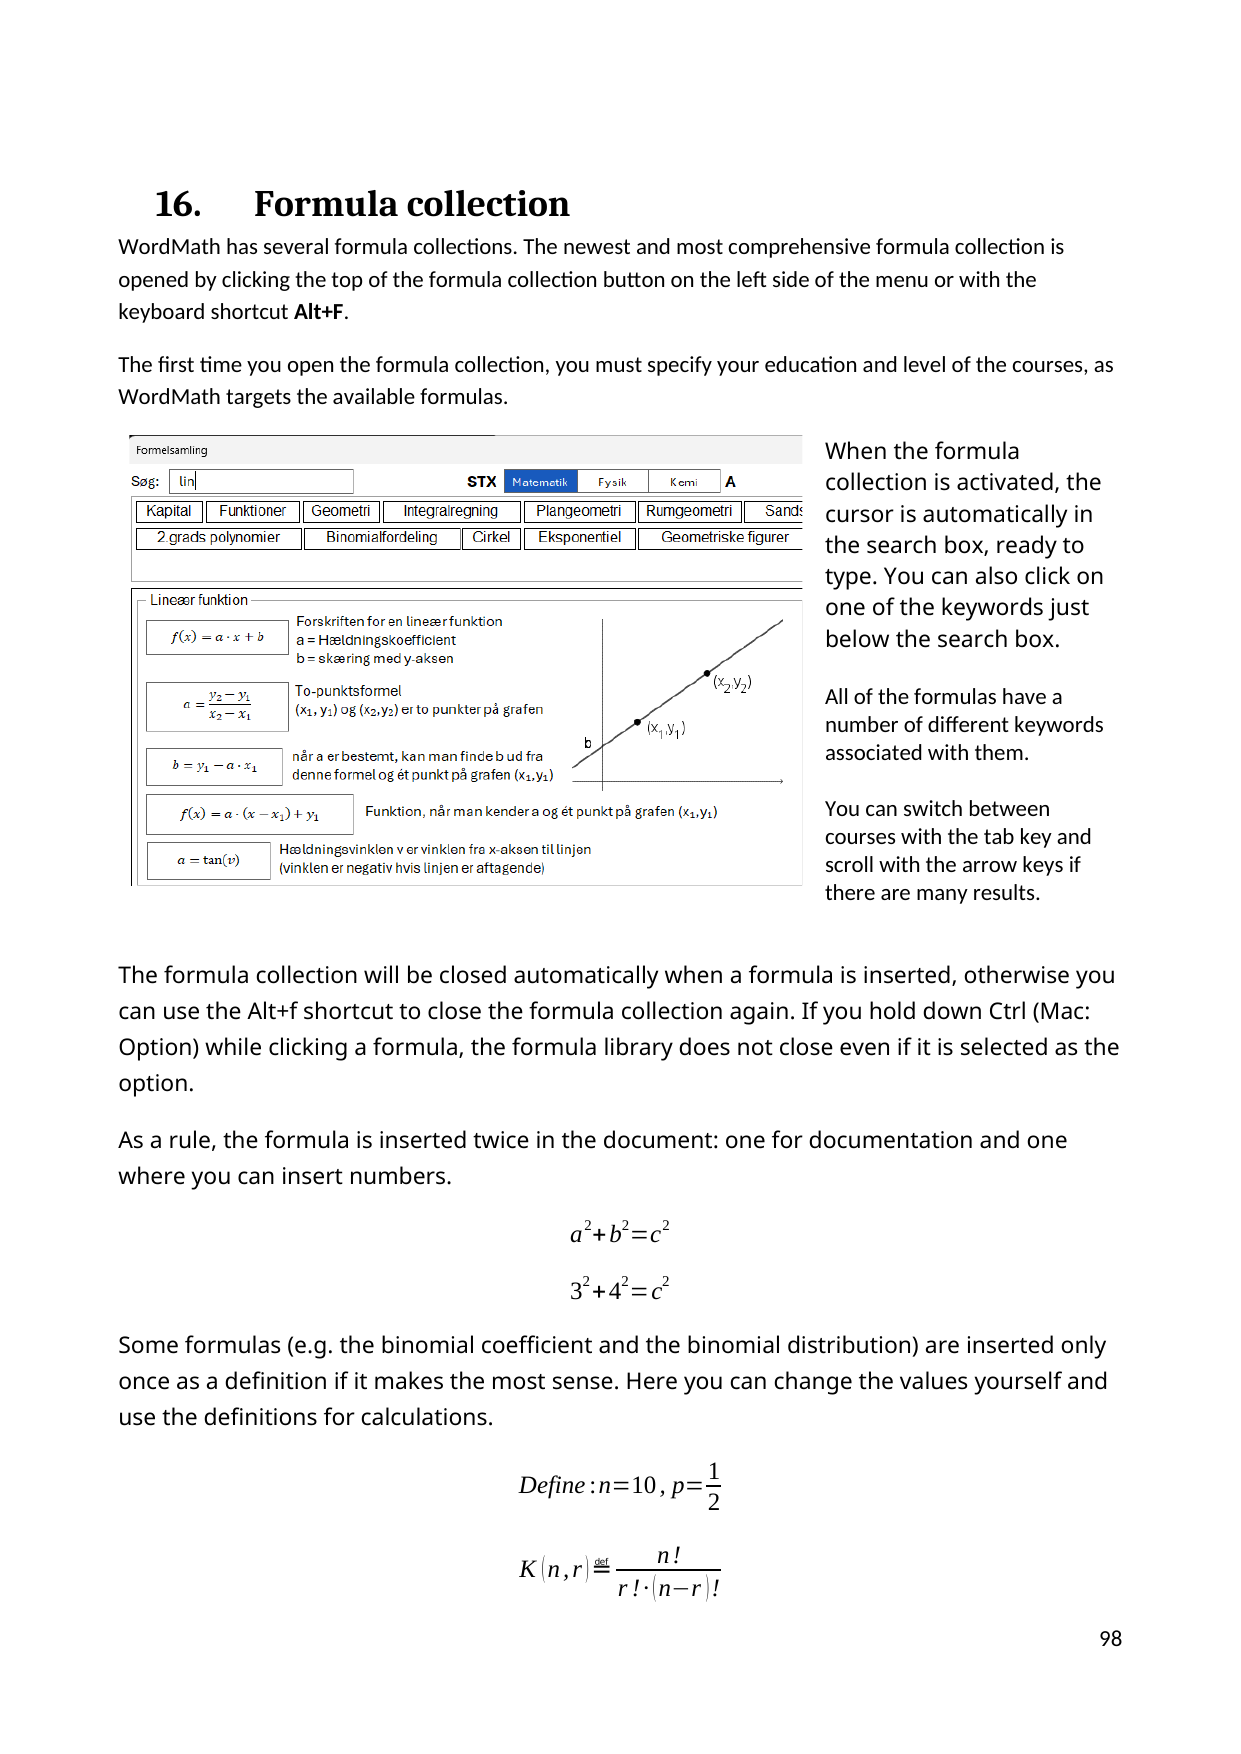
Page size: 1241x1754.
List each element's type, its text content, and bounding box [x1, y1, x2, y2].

text WordMath has several formula collections. The newest and most comprehensive formula collection is opened by clicking the top of the formula collection button on the left side of the menu or with the keyboard shortcut Alt+F. [118, 232, 1122, 325]
text The formula collection will be closed automatically when a formula is inserted, otherwise you can use the Alt+f shortcut to close the formula collection again. If you hold down Ctrl (Mac: Option) while clicking a formula, the formula library does not close even if it is selected as the option. [118, 959, 1122, 1098]
picture [129, 435, 803, 886]
text The first time you open the formula collection, you must specify your education and level of the courses, as WordMath targets the available formulas. [118, 350, 1122, 410]
subtitle Formula collection [156, 183, 1122, 226]
table_header When the formula collection is activated, the cursor is automatically in the search box, ready to type. You can also click on one of the keywords just below the search box. All of the formulas have a number of different keywords associated with them. You can switch between courses with the tab key and scroll with the arrow keys if there are many results. [814, 435, 1122, 906]
text As a rule, the formula is inserted twice in the document: one for documentation and one where you can insert numbers. [118, 1124, 1122, 1191]
text Some formulas (e.g. the binomial coefficient and the binomial distribution) are inserted only once as a definition if it makes the most sense. Here you can change the values yourself and use the definitions for calculations. [118, 1329, 1122, 1432]
table_header [118, 435, 813, 906]
